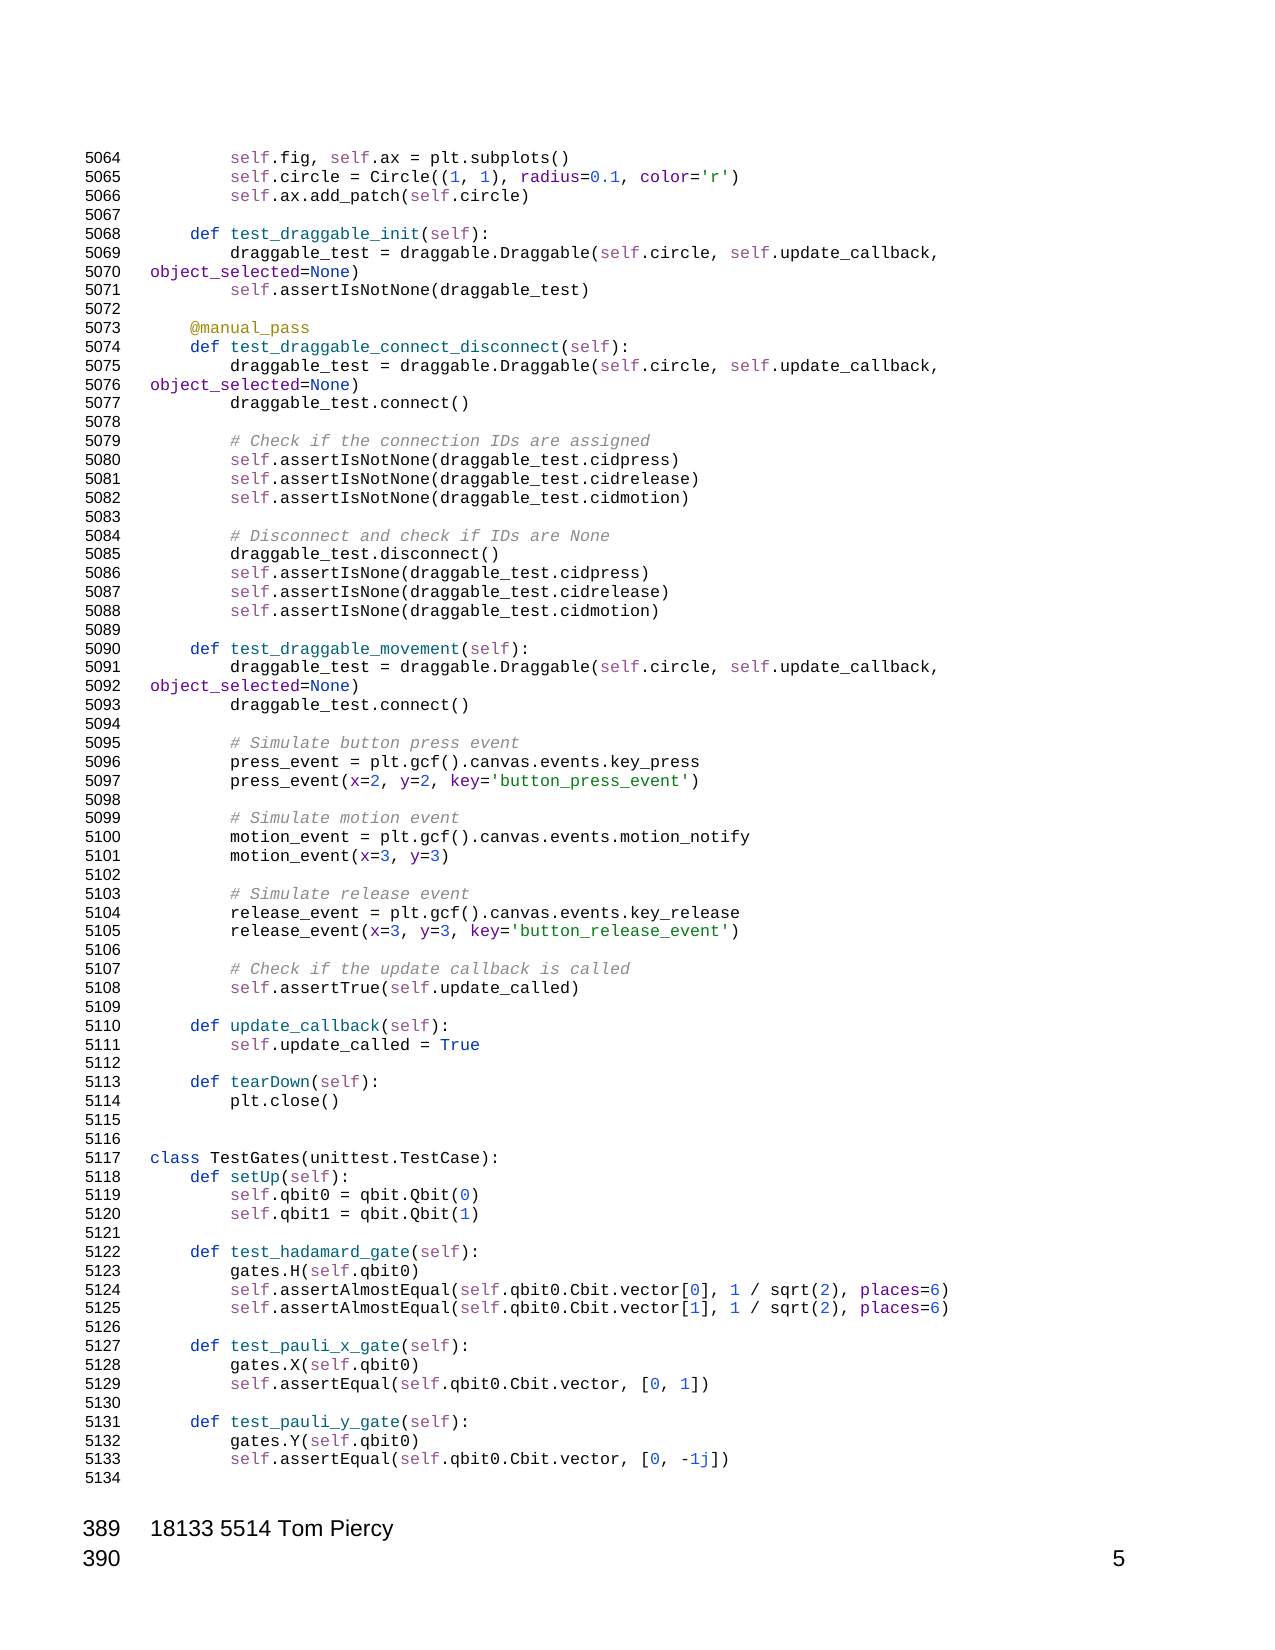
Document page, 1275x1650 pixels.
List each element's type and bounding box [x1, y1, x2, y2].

text [150, 150, 1125, 1489]
picture [323, 1248, 329, 1257]
picture [423, 645, 429, 654]
picture [383, 645, 389, 654]
